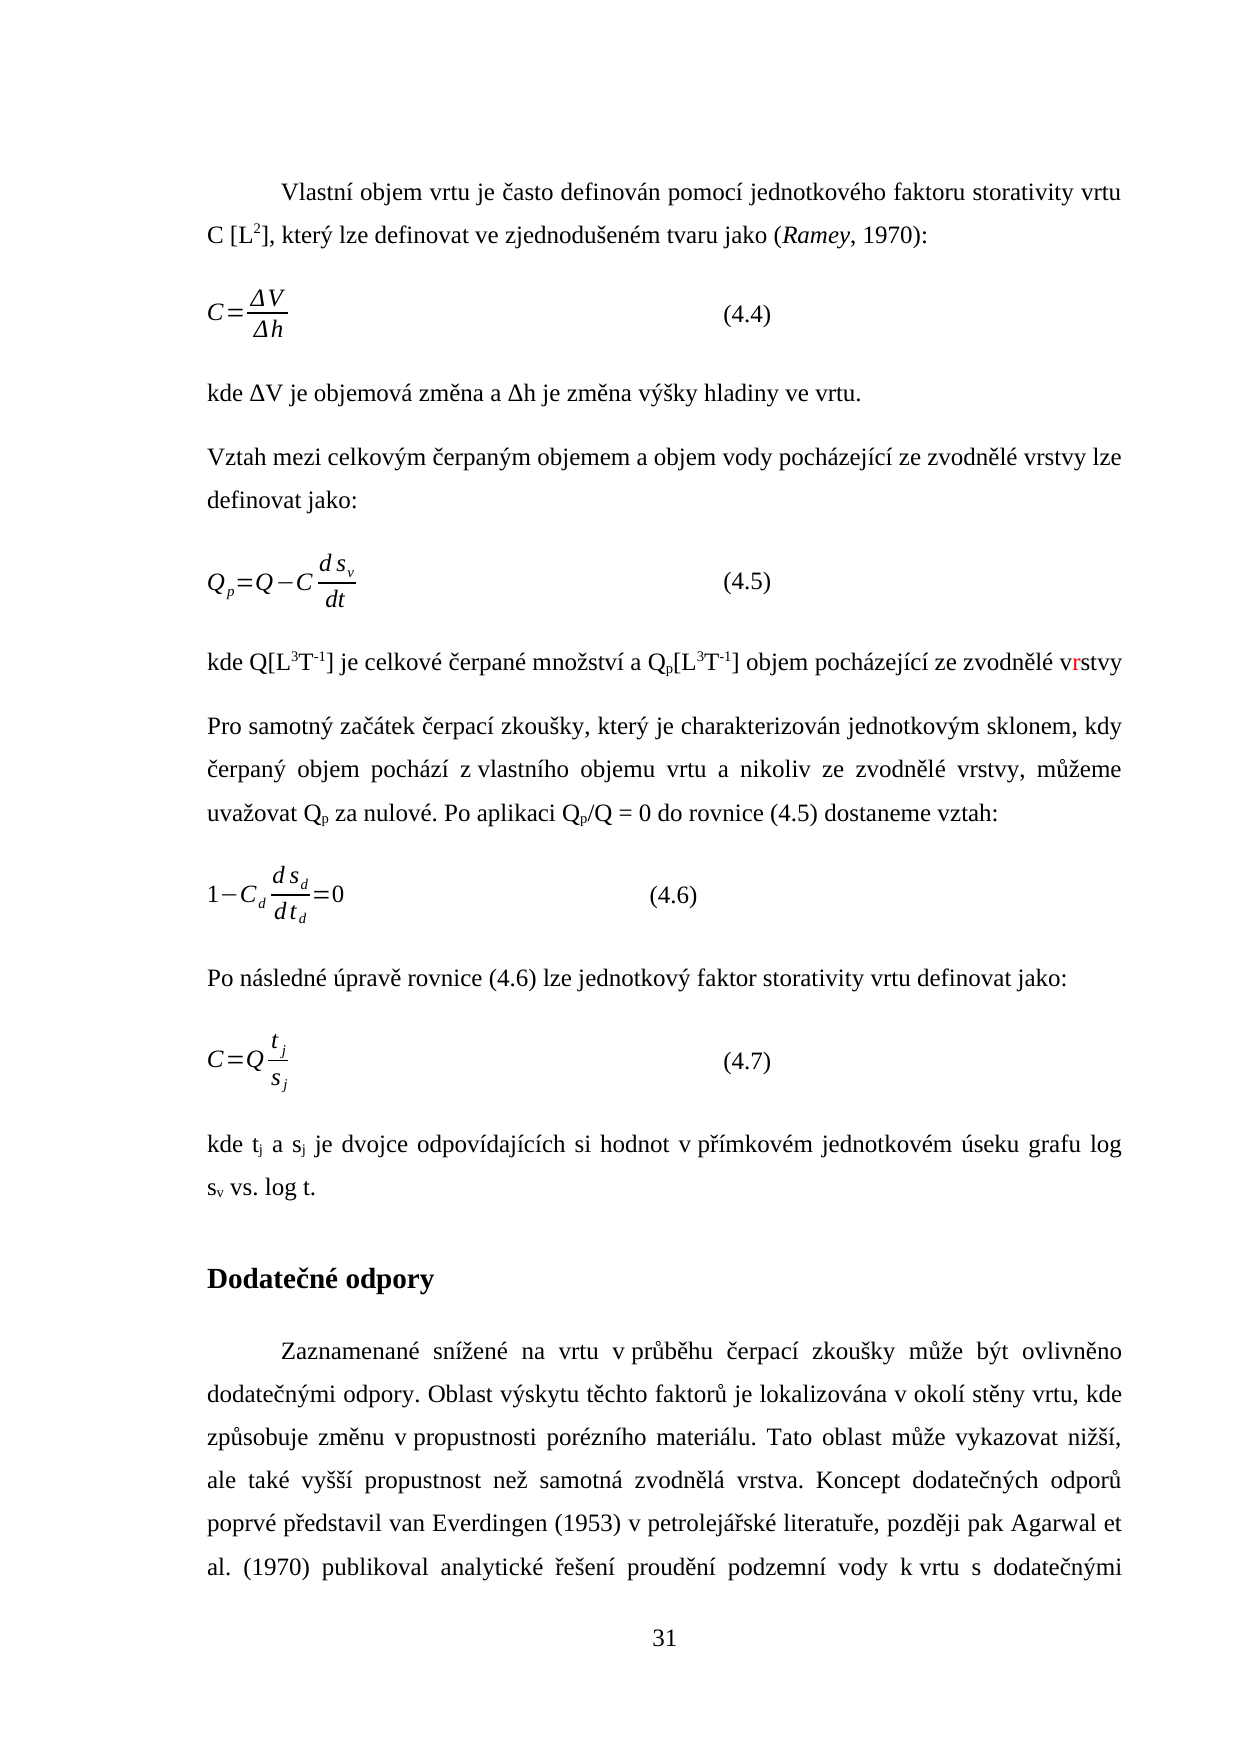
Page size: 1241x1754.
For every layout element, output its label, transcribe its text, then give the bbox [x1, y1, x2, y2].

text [207, 1336, 1122, 1580]
text Po následné úpravě rovnice (4.6) lze jednotkový faktor storativity vrtu definovat jako: [207, 963, 1122, 992]
text (4.4) [207, 284, 1122, 343]
text Pro samotný začátek čerpací zkoušky, který je charakterizován jednotkovým sklonem, kdy čerpaný objem pochází z vlastního objemu vrtu a nikoliv ze zvodnělé vrstvy, můžeme uvažovat Qp za nulové. Po aplikaci Qp/Q = 0 do rovnice (4.5) dostaneme vztah: [207, 711, 1122, 826]
text kde Q[L3T-1] je celkové čerpané množství a Qp[L3T-1] objem pocházející ze zvodnělé vrstvy [207, 647, 1122, 676]
text Vztah mezi celkovým čerpaným objemem a objem vody pocházející ze zvodnělé vrstvy lze definovat jako: [207, 442, 1122, 514]
text kde ΔV je objemová změna a Δh je změna výšky hladiny ve vrtu. [207, 378, 1122, 407]
subtitle Dodatečné odpory [207, 1261, 1122, 1294]
text (4.6) [207, 862, 1122, 928]
text Vlastní objem vrtu je často definován pomocí jednotkového faktoru storativity vrtu C [L2], který lze definovat ve zjednodušeném tvaru jako (Ramey, 1970): [207, 177, 1122, 249]
text kde tj a sj je dvojce odpovídajících si hodnot v přímkovém jednotkovém úseku grafu log sv vs. log t. [207, 1129, 1122, 1201]
text (4.5) [207, 549, 1122, 612]
text (4.7) [207, 1027, 1122, 1093]
